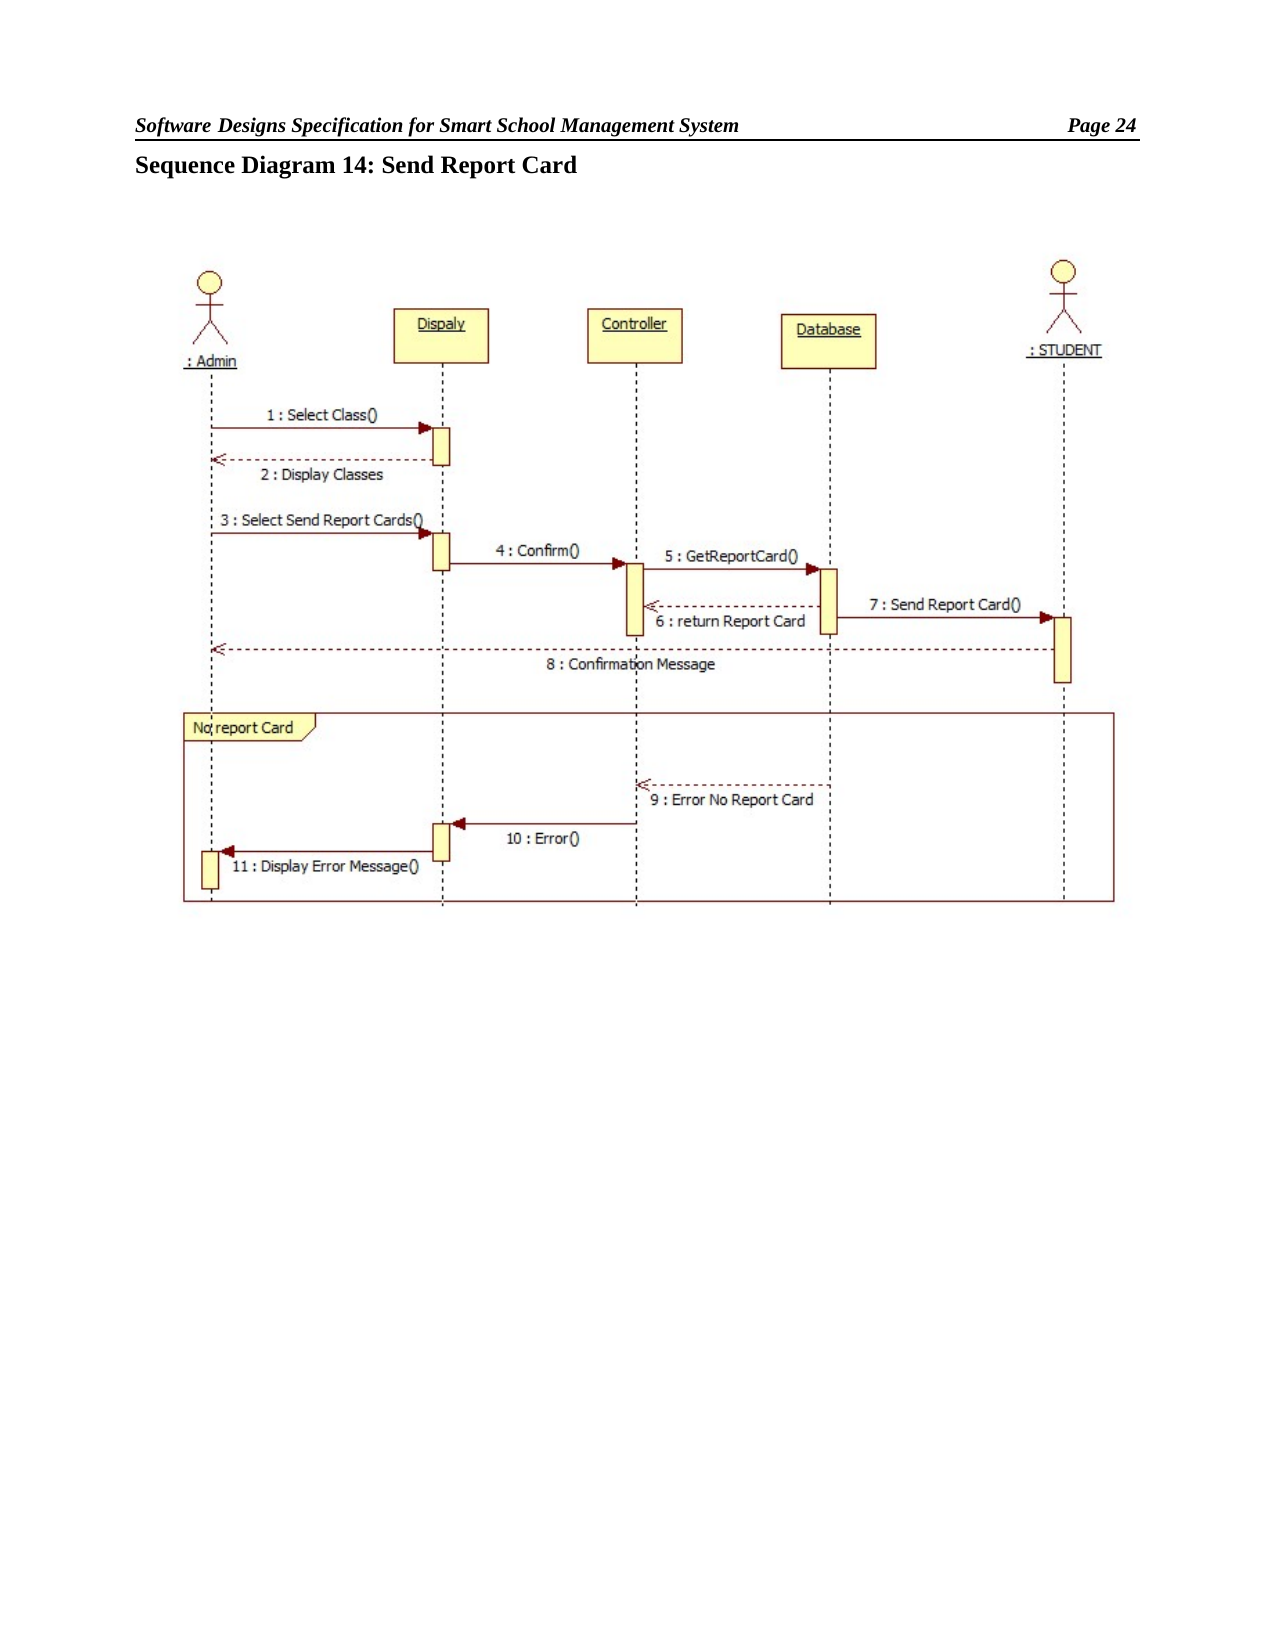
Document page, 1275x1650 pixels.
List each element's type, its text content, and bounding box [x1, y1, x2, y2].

text Sequence Diagram 14: Send Report Card [135, 150, 1140, 179]
picture [135, 231, 1140, 934]
